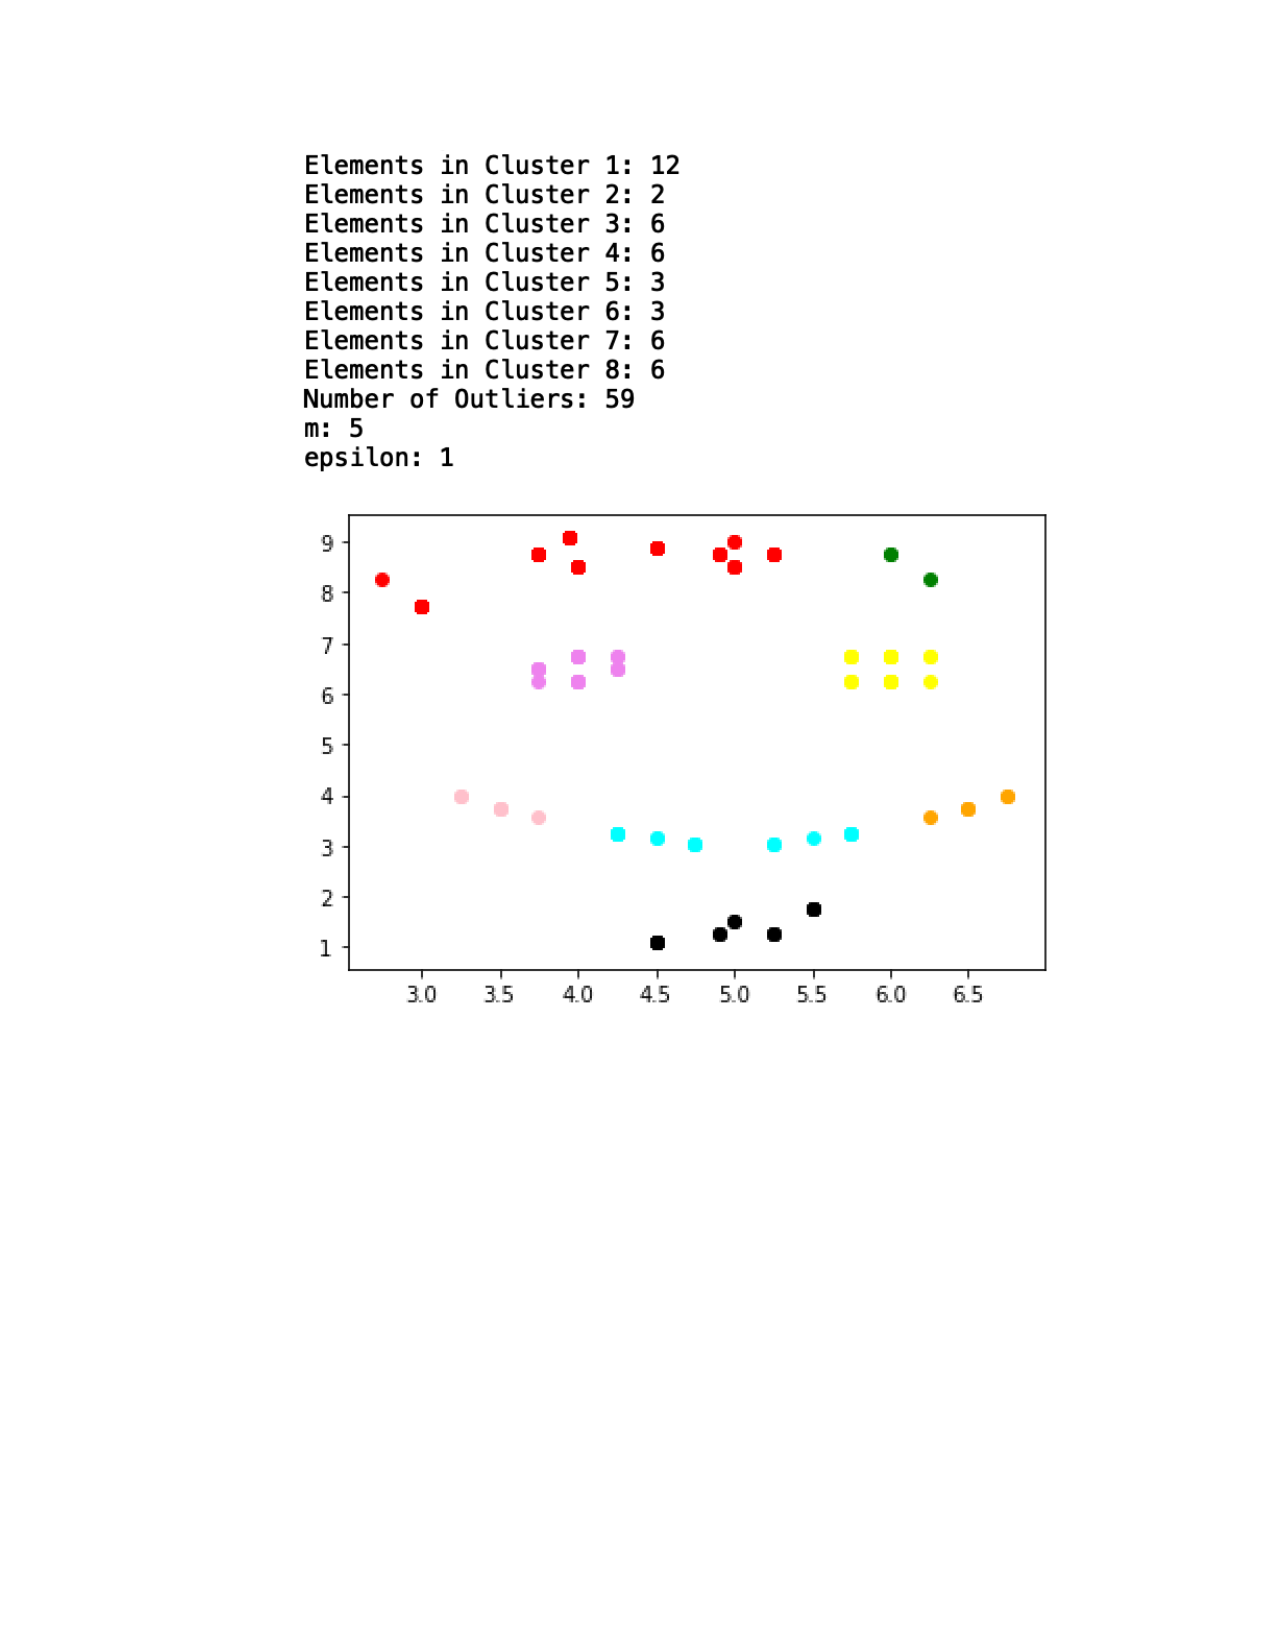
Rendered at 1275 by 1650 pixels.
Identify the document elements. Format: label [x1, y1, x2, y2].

picture [300, 150, 1107, 1017]
